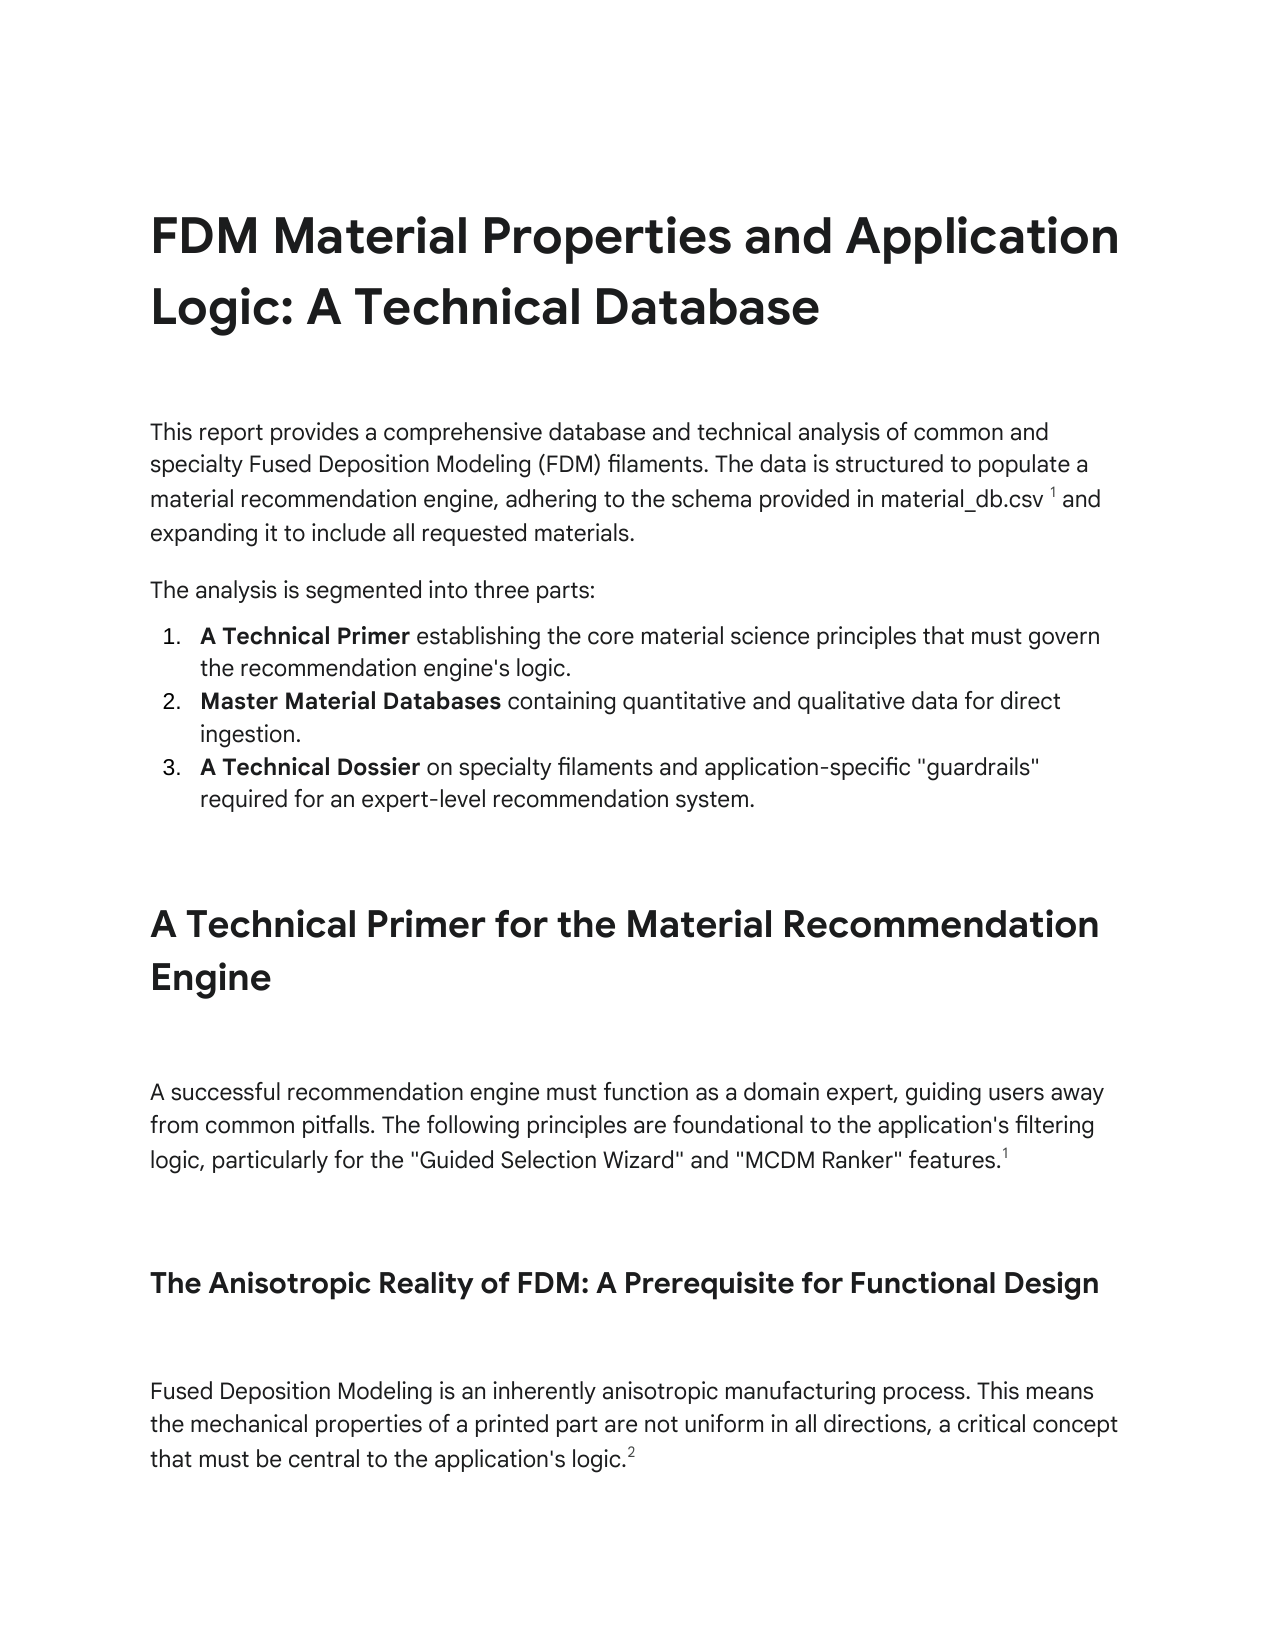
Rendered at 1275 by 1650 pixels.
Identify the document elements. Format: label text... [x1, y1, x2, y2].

text A successful recommendation engine must function as a domain expert, guiding users away from common pitfalls. The following principles are foundational to the application's filtering logic, particularly for the "Guided Selection Wizard" and "MCDM Ranker" features.1 [150, 1078, 1125, 1175]
subtitle FDM Material Properties and Application Logic: A Technical Database [150, 205, 1125, 339]
list Master Material Databases containing quantitative and qualitative data for direct ingestion. [162, 687, 1125, 749]
text The analysis is segmented into three parts: [150, 577, 1125, 606]
text This report provides a comprehensive database and technical analysis of common and specialty Fused Deposition Modeling (FDM) filaments. The data is structured to populate a material recommendation engine, adhering to the schema provided in material_db.csv 1 and expanding it to include all requested materials. [150, 418, 1125, 548]
subtitle The Anisotropic Reality of FDM: A Prerequisite for Functional Design [150, 1266, 1125, 1302]
list A Technical Primer establishing the core material science principles that must govern the recommendation engine's logic. [162, 622, 1125, 683]
list A Technical Dossier on specialty filaments and application-specific "guardrails" required for an expert-level recommendation system. [162, 753, 1125, 814]
subtitle A Technical Primer for the Material Recommendation Engine [150, 901, 1125, 1001]
text Fused Deposition Modeling is an inherently anisotropic manufacturing process. This means the mechanical properties of a printed part are not uniform in all directions, a critical concept that must be central to the application's logic.2 [150, 1377, 1125, 1474]
